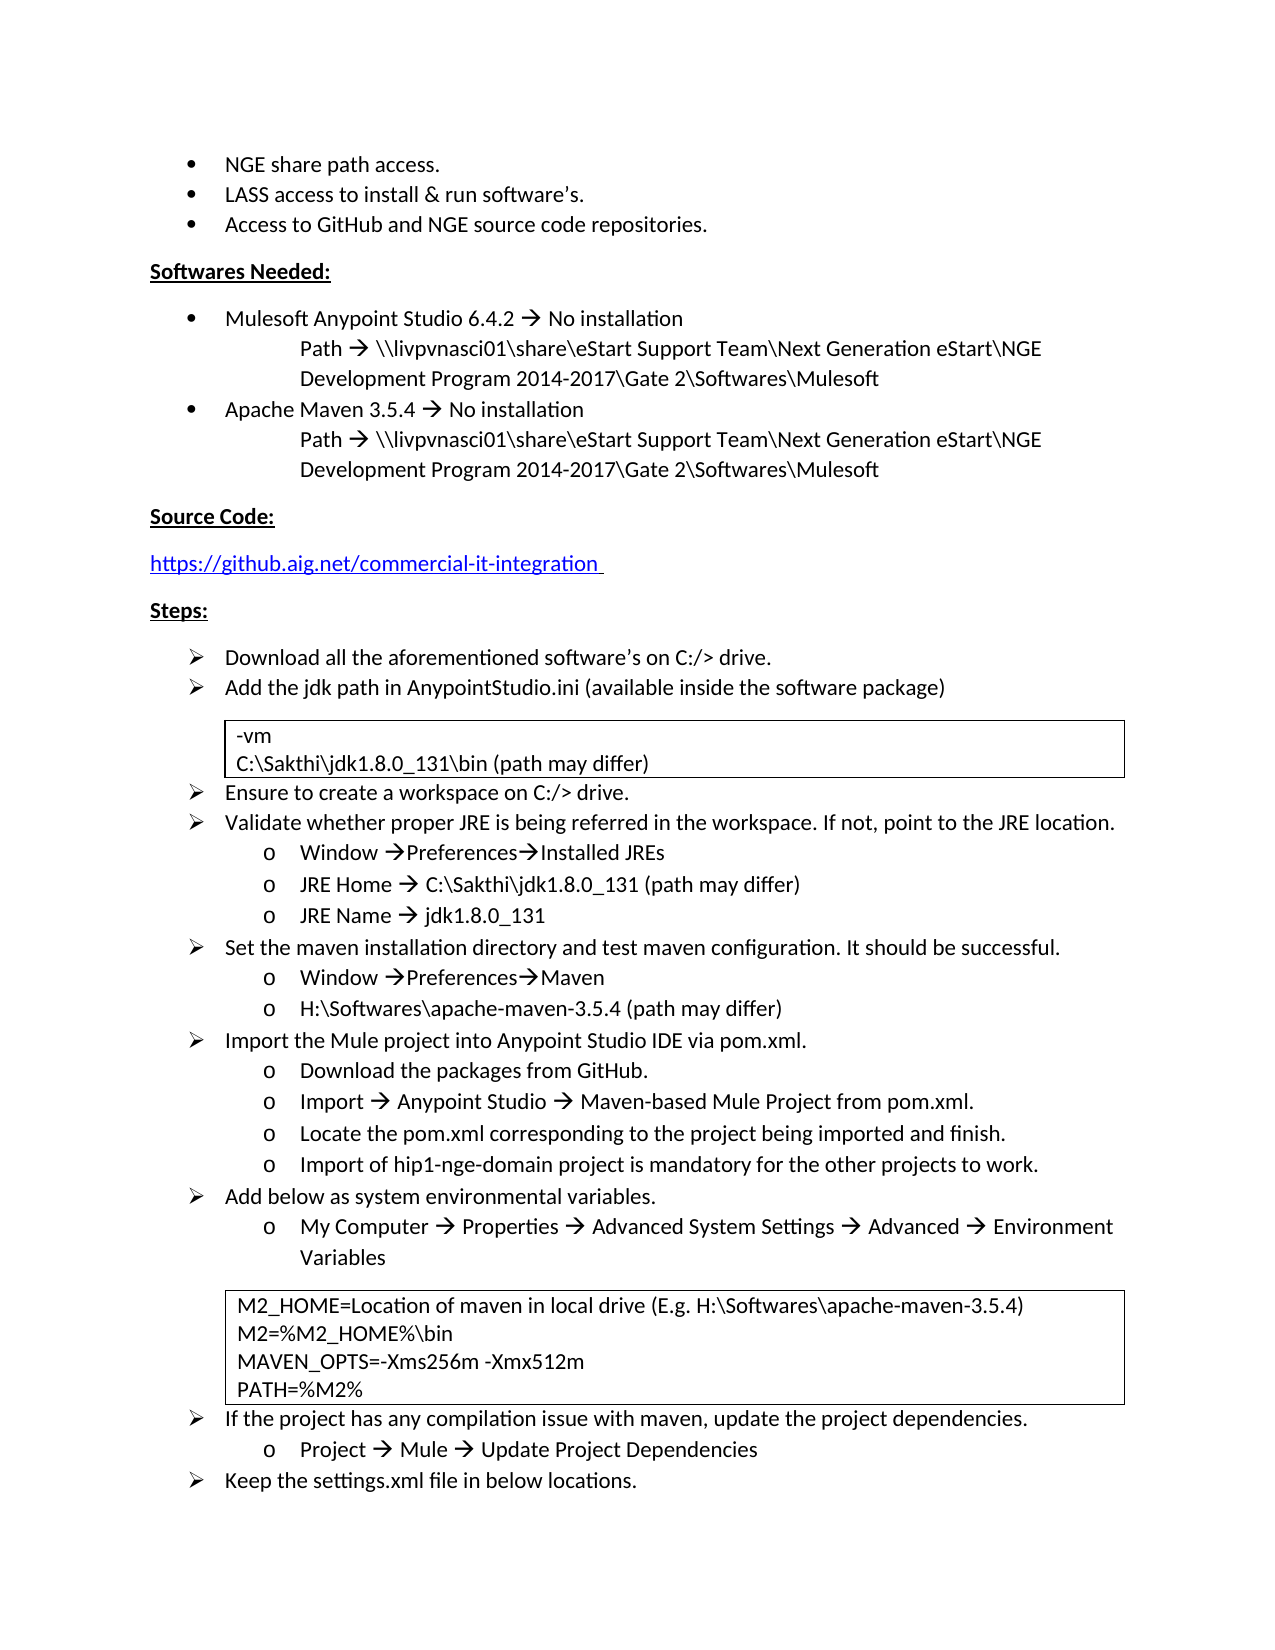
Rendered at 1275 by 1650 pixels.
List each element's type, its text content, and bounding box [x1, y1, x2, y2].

list Access to GitHub and NGE source code repositories. [187, 210, 1125, 238]
list JRE Name jdk1.8.0_131 [262, 901, 1125, 930]
list H:\Softwares\apache-maven-3.5.4 (path may differ) [262, 994, 1125, 1023]
list Apache Maven 3.5.4 No installation [187, 395, 1125, 423]
text https://github.aig.net/commercial-it-integration [150, 549, 1125, 577]
list LASS access to install & run software’s. [187, 180, 1125, 208]
list Keep the settings.xml file in below locations. [187, 1466, 1125, 1494]
text Softwares Needed: [150, 257, 1125, 285]
list Ensure to create a workspace on C:/> drive. [187, 778, 1125, 806]
list Path \\livpvnasci01\share\eStart Support Team\Next Generation eStart\NGE Development Program 2014-2017\Gate 2\Softwares\Mulesoft [300, 425, 1125, 483]
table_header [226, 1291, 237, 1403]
list Mulesoft Anypoint Studio 6.4.2 No installation [187, 304, 1125, 332]
list Path \\livpvnasci01\share\eStart Support Team\Next Generation eStart\NGE Development Program 2014-2017\Gate 2\Softwares\Mulesoft [300, 334, 1125, 393]
list Add the jdk path in AnypointStudio.ini (available inside the software package) [187, 673, 1125, 701]
list Validate whether proper JRE is being referred in the workspace. If not, point to the JRE location. [187, 808, 1125, 836]
list Add below as system environmental variables. [187, 1182, 1125, 1210]
list Import of hip1-nge-domain project is mandatory for the other projects to work. [262, 1150, 1125, 1179]
list Window PreferencesInstalled JREs [262, 838, 1125, 867]
table_header -vm C:\Sakthi\jdk1.8.0_131\bin (path may differ) [226, 721, 1124, 777]
list Import Anypoint Studio Maven-based Mule Project from pom.xml. [262, 1087, 1125, 1117]
text Steps: [150, 596, 1125, 624]
list Download all the aforementioned software’s on C:/> drive. [187, 643, 1125, 671]
list Import the Mule project into Anypoint Studio IDE via pom.xml. [187, 1026, 1125, 1054]
list Window PreferencesMaven [262, 963, 1125, 992]
list JRE Home C:\Sakthi\jdk1.8.0_131 (path may differ) [262, 870, 1125, 899]
list Project Mule Update Project Dependencies [262, 1435, 1125, 1464]
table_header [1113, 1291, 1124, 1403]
list NGE share path access. [187, 150, 1125, 178]
list Set the maven installation directory and test maven configuration. It should be successful. [187, 933, 1125, 961]
list My Computer Properties Advanced System Settings Advanced Environment Variables [262, 1212, 1125, 1271]
text Source Code: [150, 502, 1125, 530]
list Locate the pom.xml corresponding to the project being imported and finish. [262, 1119, 1125, 1148]
list If the project has any compilation issue with maven, update the project dependencies. [187, 1404, 1125, 1432]
list Download the packages from GitHub. [262, 1056, 1125, 1085]
